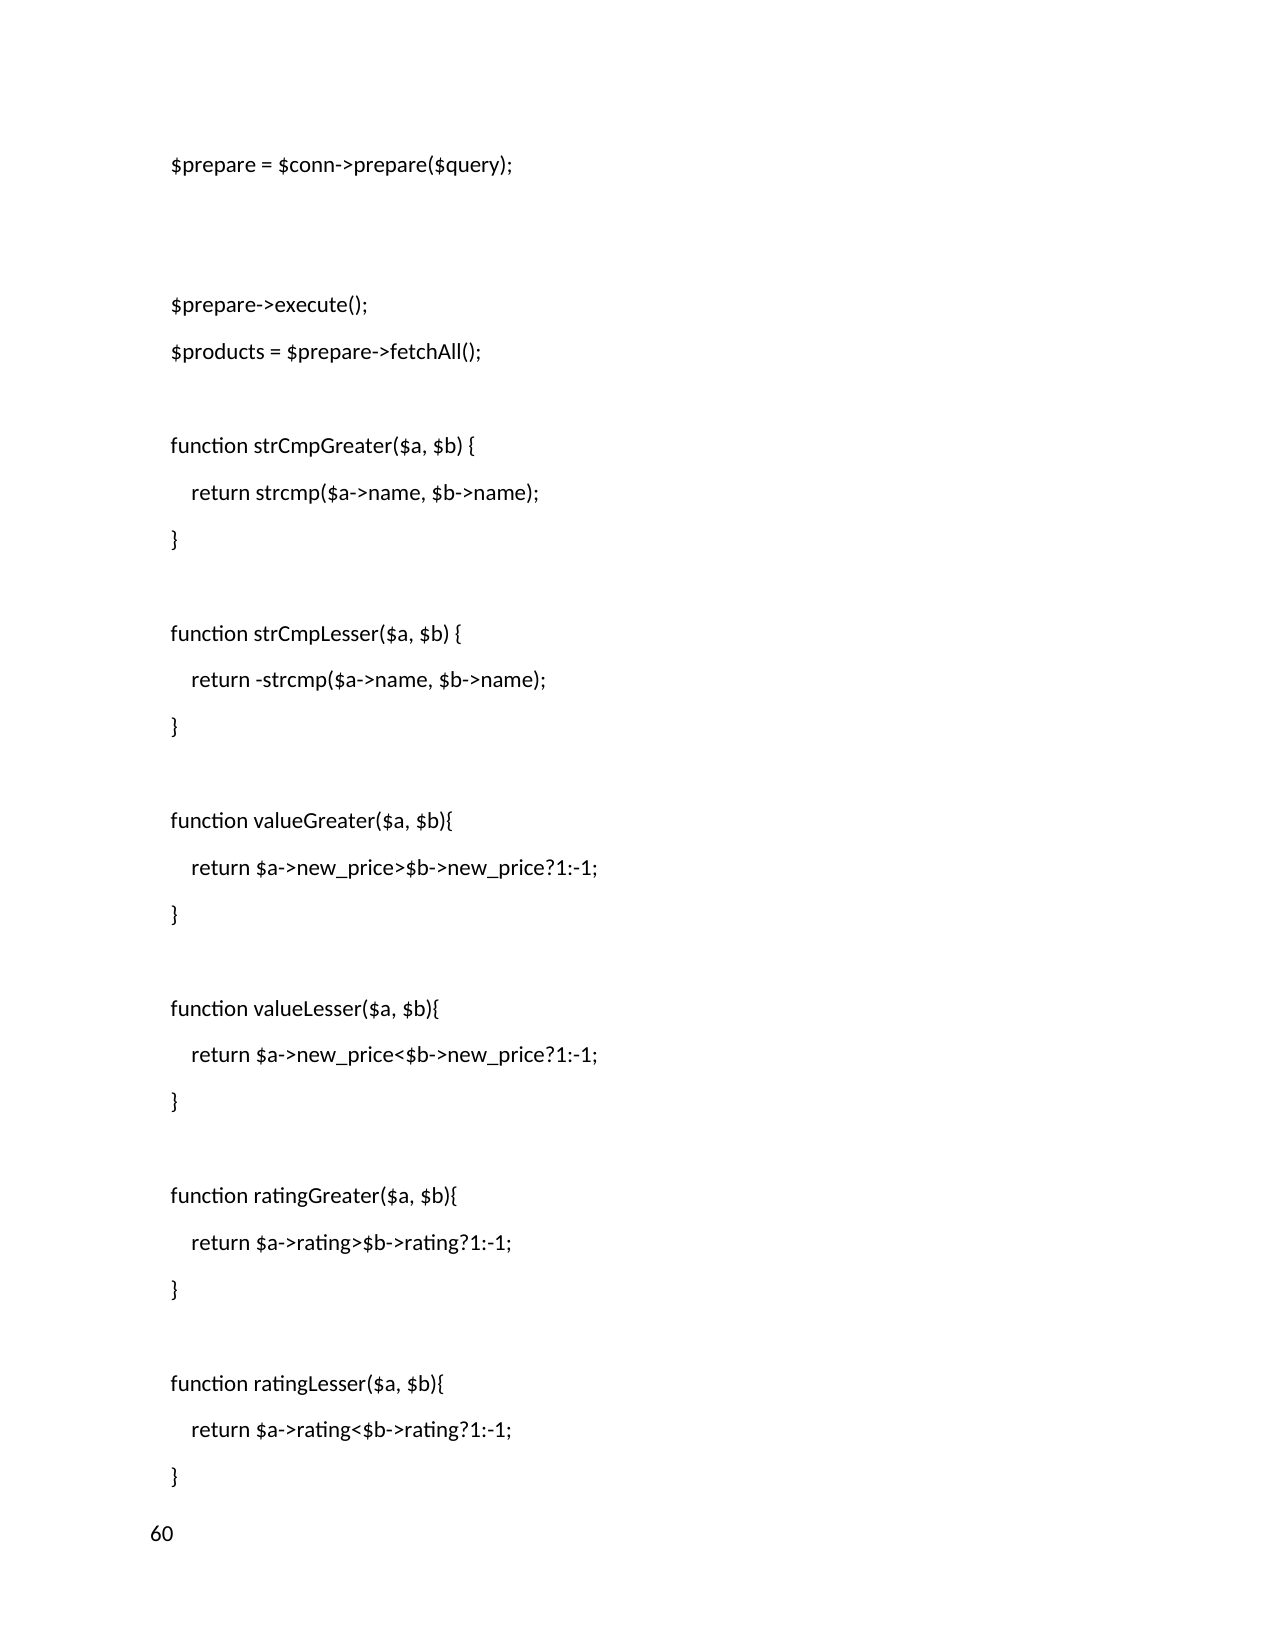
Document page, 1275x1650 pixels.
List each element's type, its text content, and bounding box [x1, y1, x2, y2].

text } [150, 1087, 1125, 1116]
text $prepare = $conn->prepare($query); [150, 150, 1125, 178]
text return $a->new_price>$b->new_price?1:-1; [150, 853, 1125, 881]
text $products = $prepare->fetchAll(); [150, 337, 1125, 366]
text } [150, 1462, 1125, 1491]
text function ratingLesser($a, $b){ [150, 1369, 1125, 1397]
text return $a->rating<$b->rating?1:-1; [150, 1416, 1125, 1444]
text $prepare->execute(); [150, 291, 1125, 319]
text function strCmpGreater($a, $b) { [150, 431, 1125, 459]
text return strcmp($a->name, $b->name); [150, 478, 1125, 506]
text return $a->new_price<$b->new_price?1:-1; [150, 1041, 1125, 1069]
text return $a->rating>$b->rating?1:-1; [150, 1228, 1125, 1256]
text return -strcmp($a->name, $b->name); [150, 666, 1125, 694]
text } [150, 1275, 1125, 1303]
text function ratingGreater($a, $b){ [150, 1181, 1125, 1209]
text } [150, 900, 1125, 928]
text } [150, 712, 1125, 741]
text function valueLesser($a, $b){ [150, 994, 1125, 1022]
text function valueGreater($a, $b){ [150, 806, 1125, 834]
text function strCmpLesser($a, $b) { [150, 619, 1125, 647]
text } [150, 525, 1125, 553]
